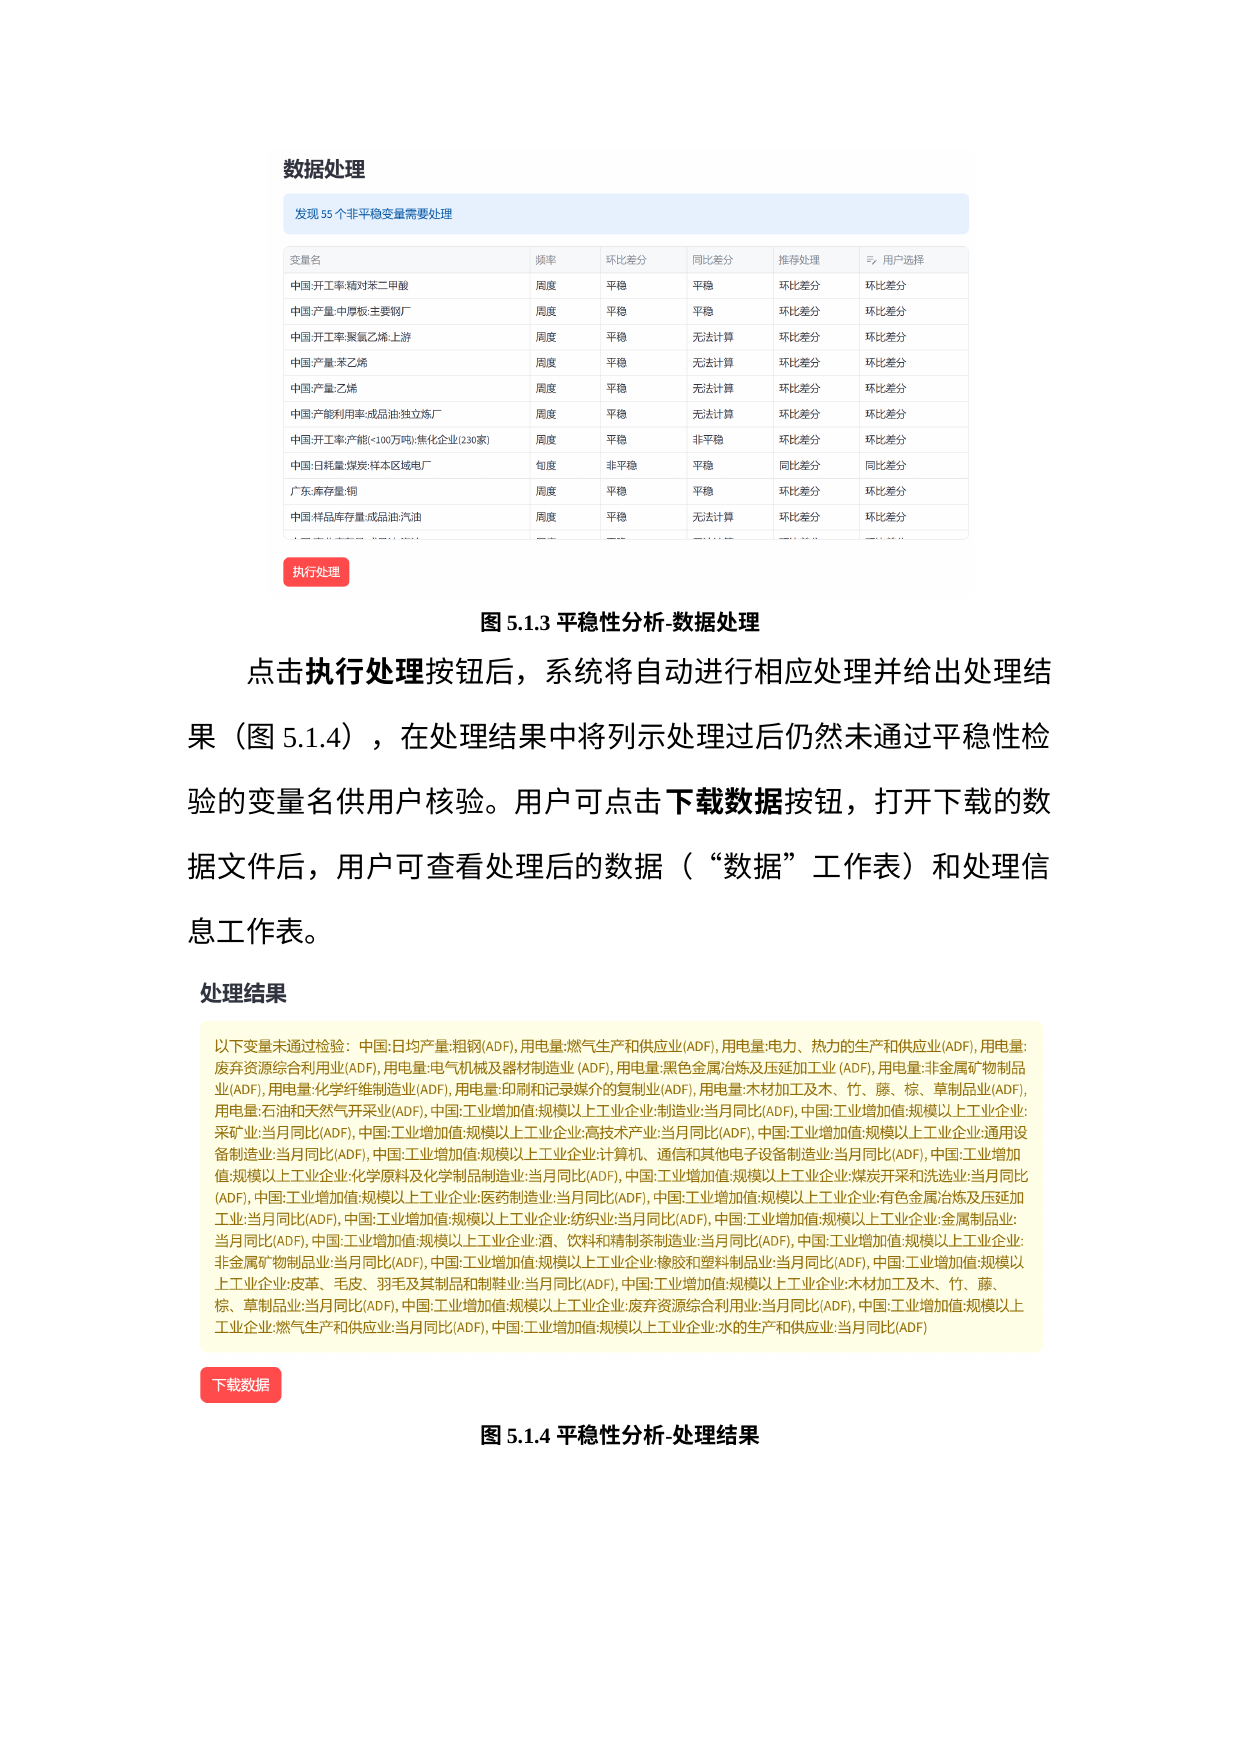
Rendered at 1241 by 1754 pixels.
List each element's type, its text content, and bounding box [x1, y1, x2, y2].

text 点击执行处理按钮后，系统将自动进行相应处理并给出处理结果（图5.1.4），在处理结果中将列示处理过后仍然未通过平稳性检验的变量名供用户核验。用户可点击下载数据按钮，打开下载的数据文件后，用户可查看处理后的数据（“数据”工作表）和处理信息工作表。 [187, 637, 1053, 962]
text 图5.1.4 平稳性分析-处理结果 [187, 1417, 1053, 1450]
picture [187, 962, 1053, 1408]
picture [266, 150, 974, 598]
text 图5.1.3 平稳性分析-数据处理 [187, 605, 1053, 637]
